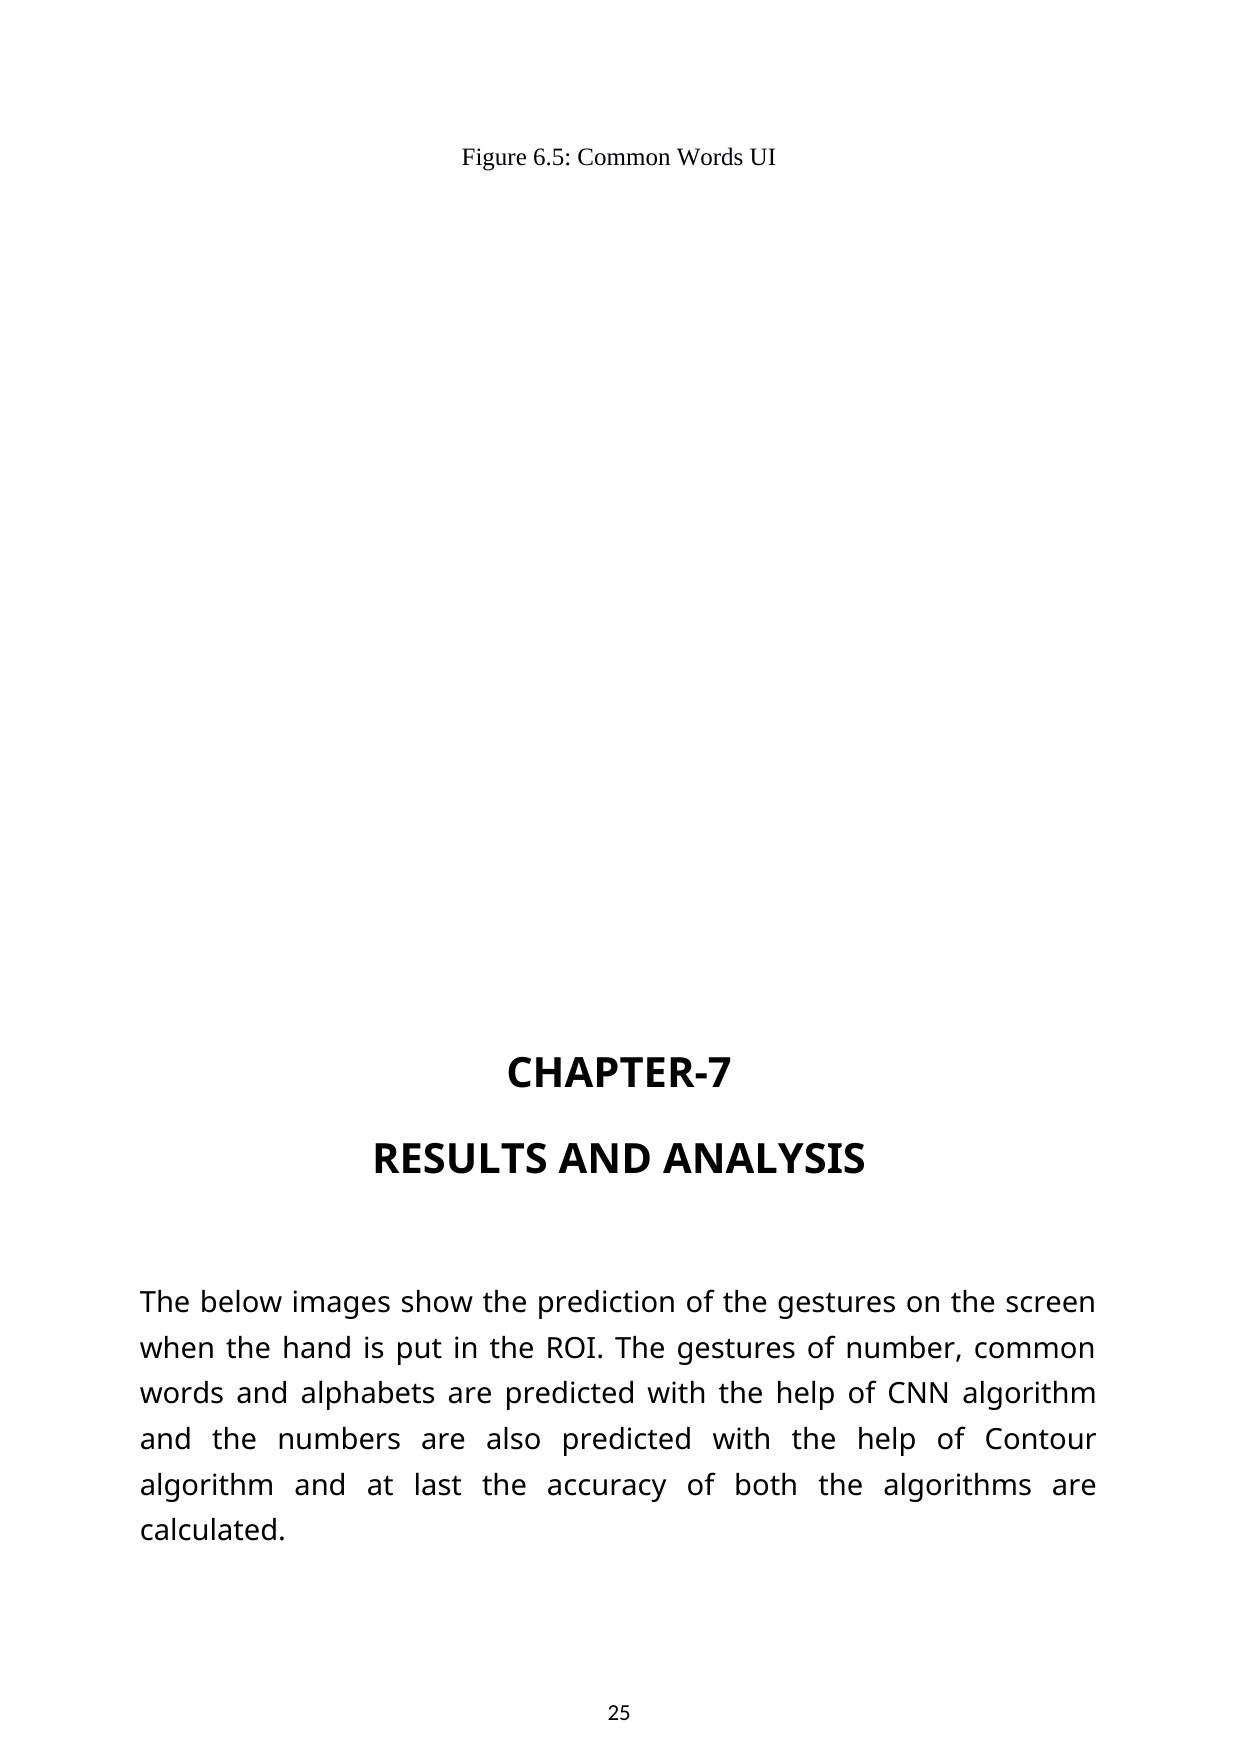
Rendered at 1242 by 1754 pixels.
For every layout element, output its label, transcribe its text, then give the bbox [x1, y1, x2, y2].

text Figure 6.5: Common Words UI [139, 142, 1098, 170]
text RESULTS AND ANALYSIS [139, 1129, 1098, 1186]
text The below images show the prediction of the gestures on the screen when the hand is put in the ROI. The gestures of number, common words and alphabets are predicted with the help of CNN algorithm and the numbers are also predicted with the help of Contour algorithm and at last the accuracy of both the algorithms are calculated. [139, 1281, 1098, 1549]
text CHAPTER-7 [139, 1043, 1098, 1100]
